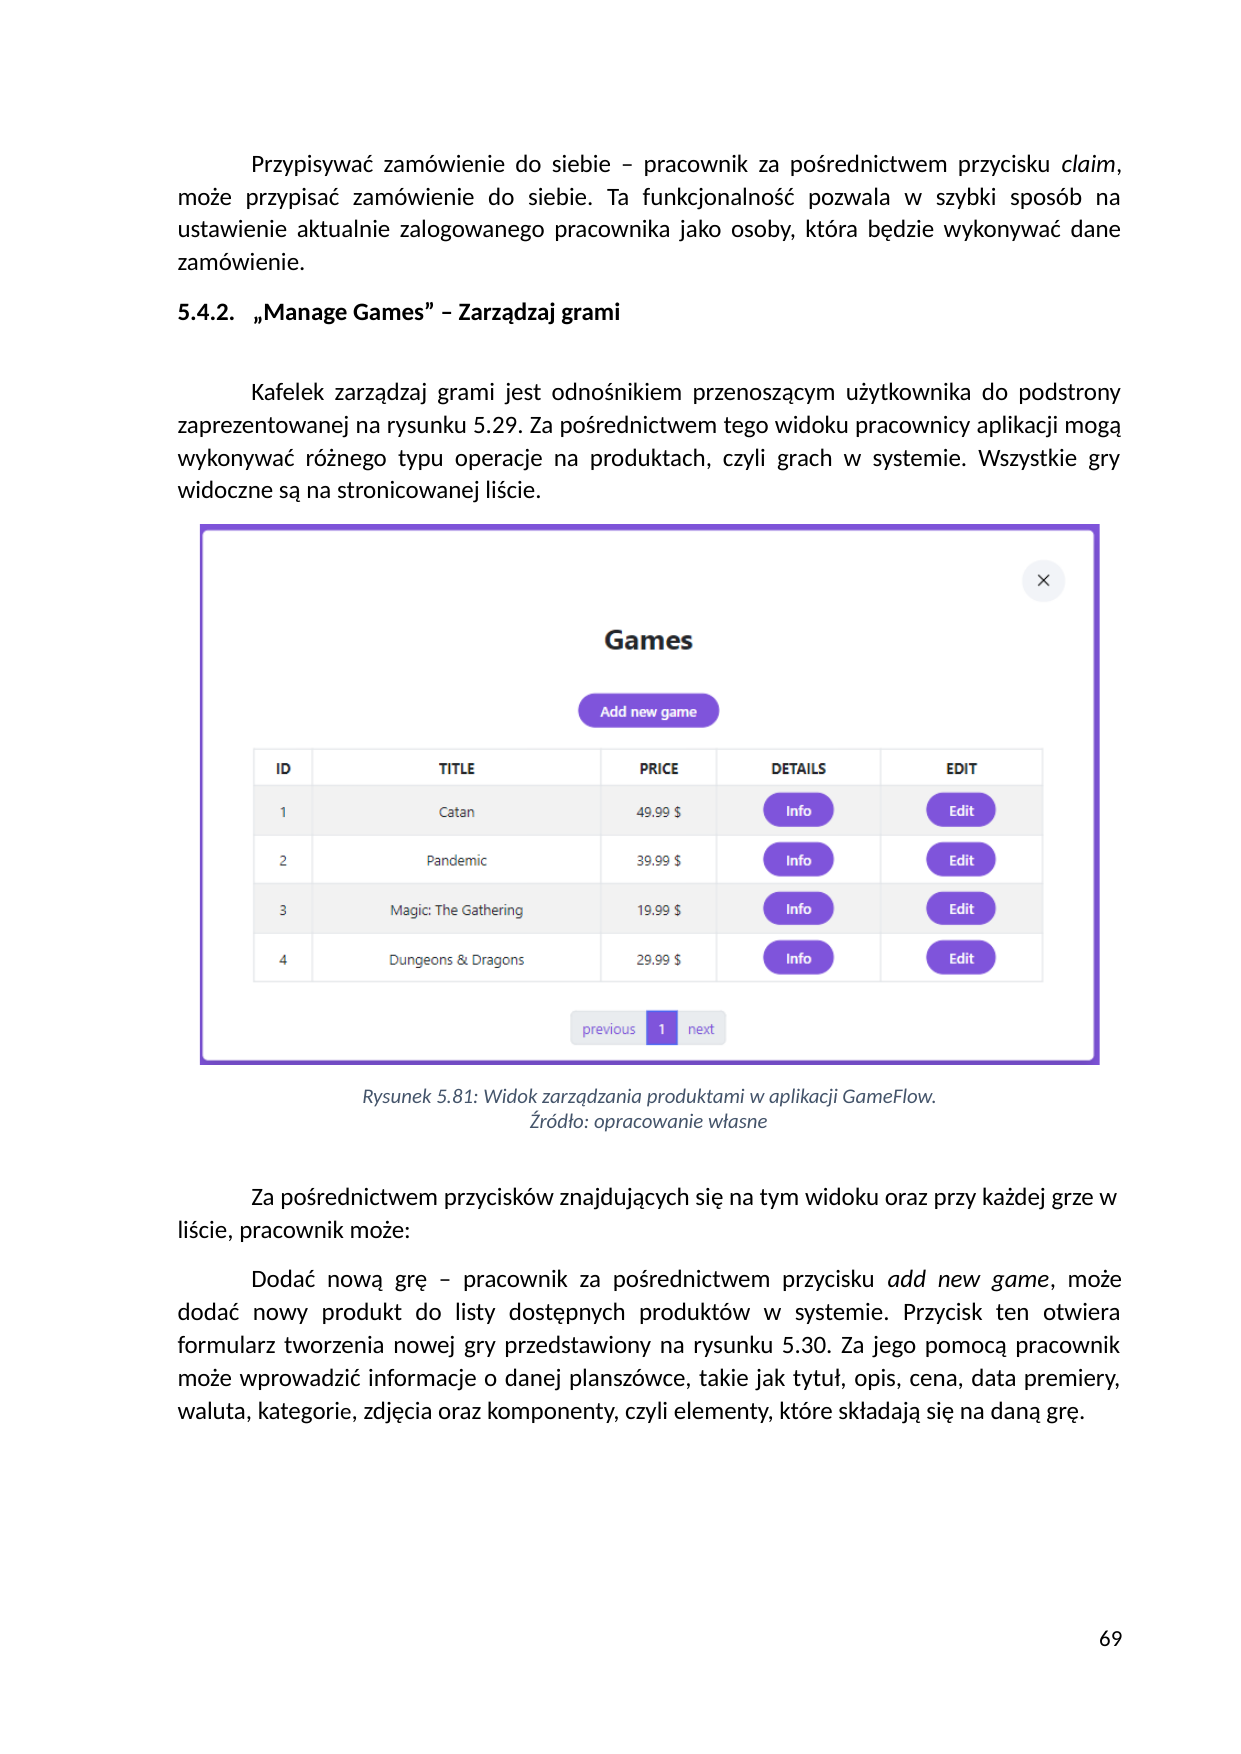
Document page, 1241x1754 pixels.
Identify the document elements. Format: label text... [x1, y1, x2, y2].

subtitle „Manage Games” – Zarządzaj grami [177, 296, 1122, 327]
text Za pośrednictwem przycisków znajdujących się na tym widoku oraz przy każdej grze w liście, pracownik może: [177, 1181, 1122, 1244]
text Źródło: opracowanie własne [177, 1109, 1122, 1134]
text Przypisywać zamówienie do siebie – pracownik za pośrednictwem przycisku claim, może przypisać zamówienie do siebie. Ta funkcjonalność pozwala w szybki sposób na ustawienie aktualnie zalogowanego pracownika jako osoby, która będzie wykonywać dane zamówienie. [177, 148, 1122, 277]
text Kafelek zarządzaj grami jest odnośnikiem przenoszącym użytkownika do podstrony zaprezentowanej na rysunku 5.29. Za pośrednictwem tego widoku pracownicy aplikacji mogą wykonywać różnego typu operacje na produktach, czyli grach w systemie. Wszystkie gry widoczne są na stronicowanej liście. [177, 376, 1122, 505]
text Dodać nową grę – pracownik za pośrednictwem przycisku add new game, może dodać nowy produkt do listy dostępnych produktów w systemie. Przycisk ten otwiera formularz tworzenia nowej gry przedstawiony na rysunku 5.30. Za jego pomocą pracownik może wprowadzić informacje o danej planszówce, takie jak tytuł, opis, cena, data premiery, waluta, kategorie, zdjęcia oraz komponenty, czyli elementy, które składają się na daną grę. [177, 1263, 1122, 1426]
picture [199, 524, 1100, 1065]
